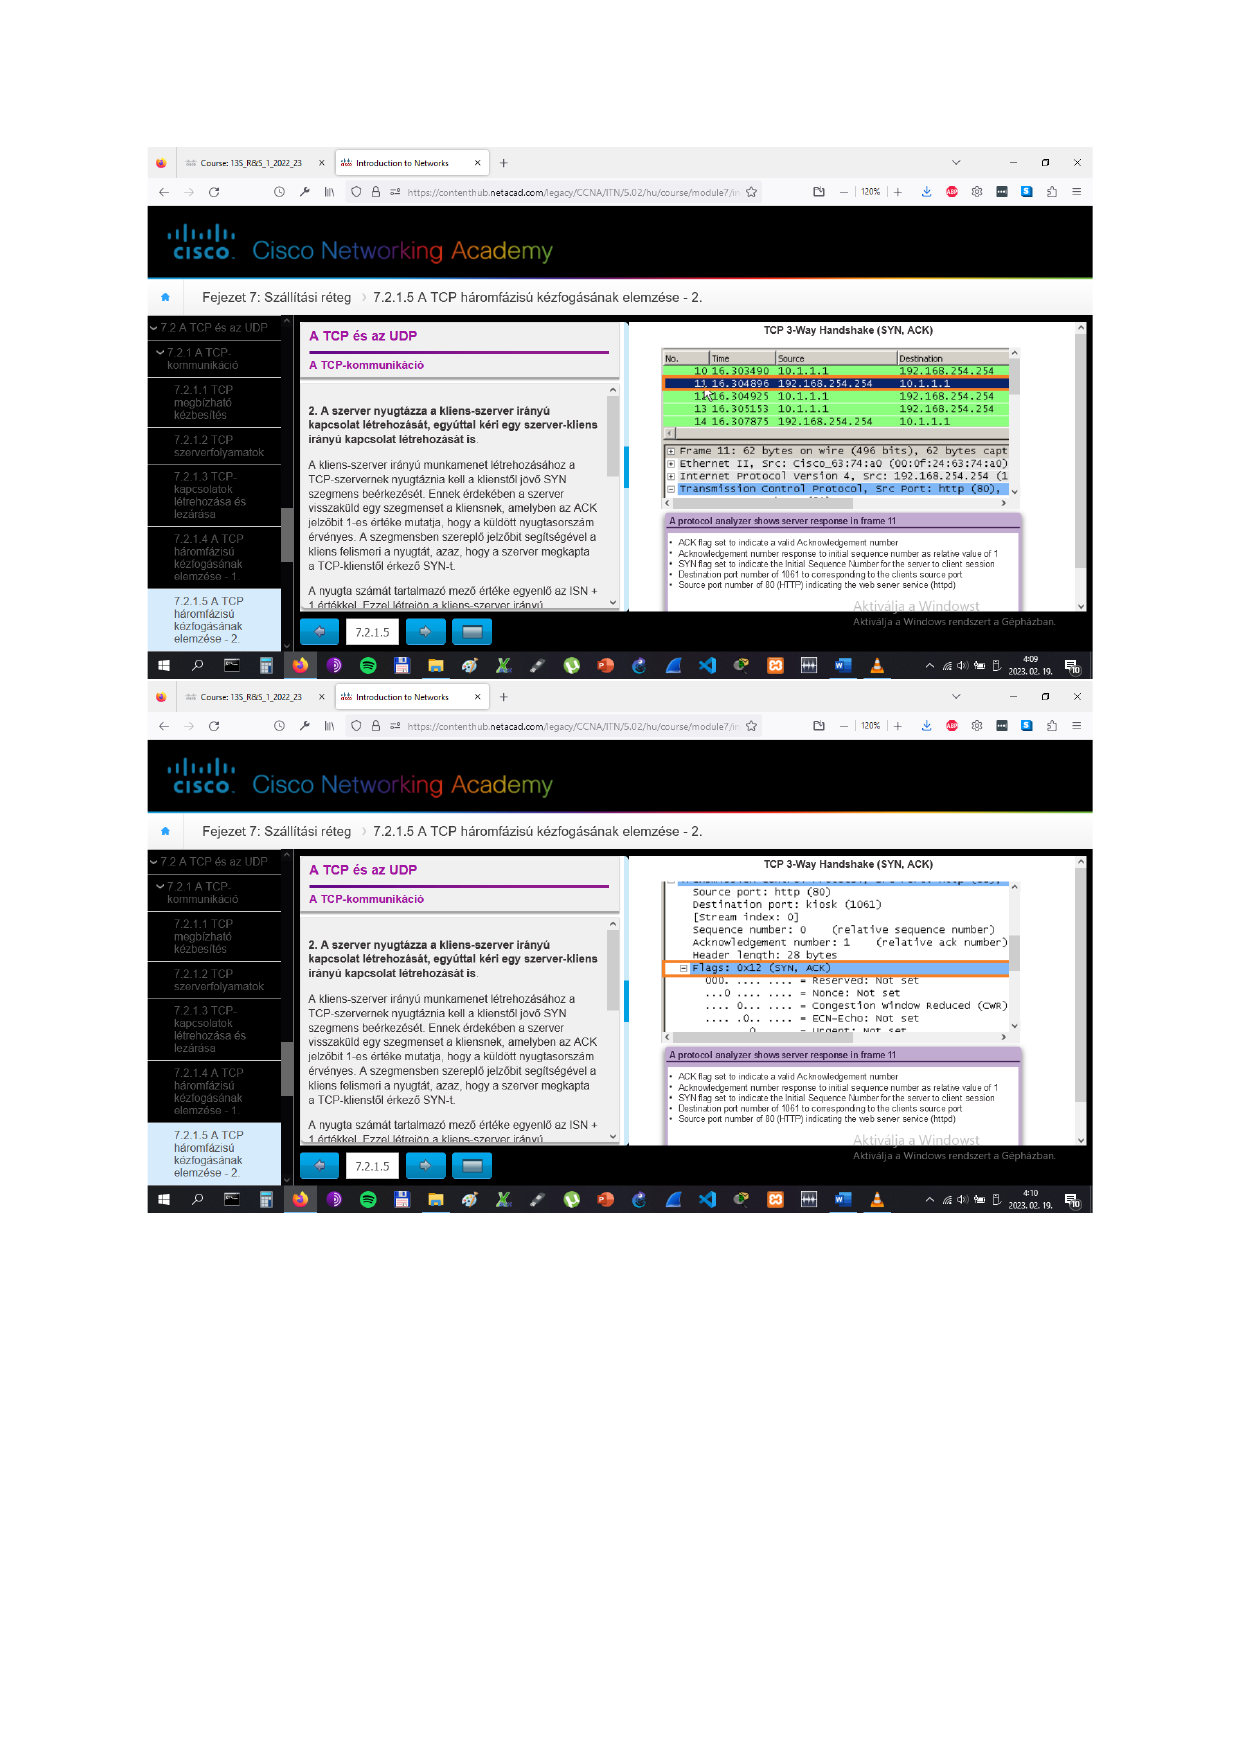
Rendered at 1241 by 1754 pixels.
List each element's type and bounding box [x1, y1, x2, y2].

picture [147, 147, 1093, 679]
picture [147, 681, 1093, 1213]
